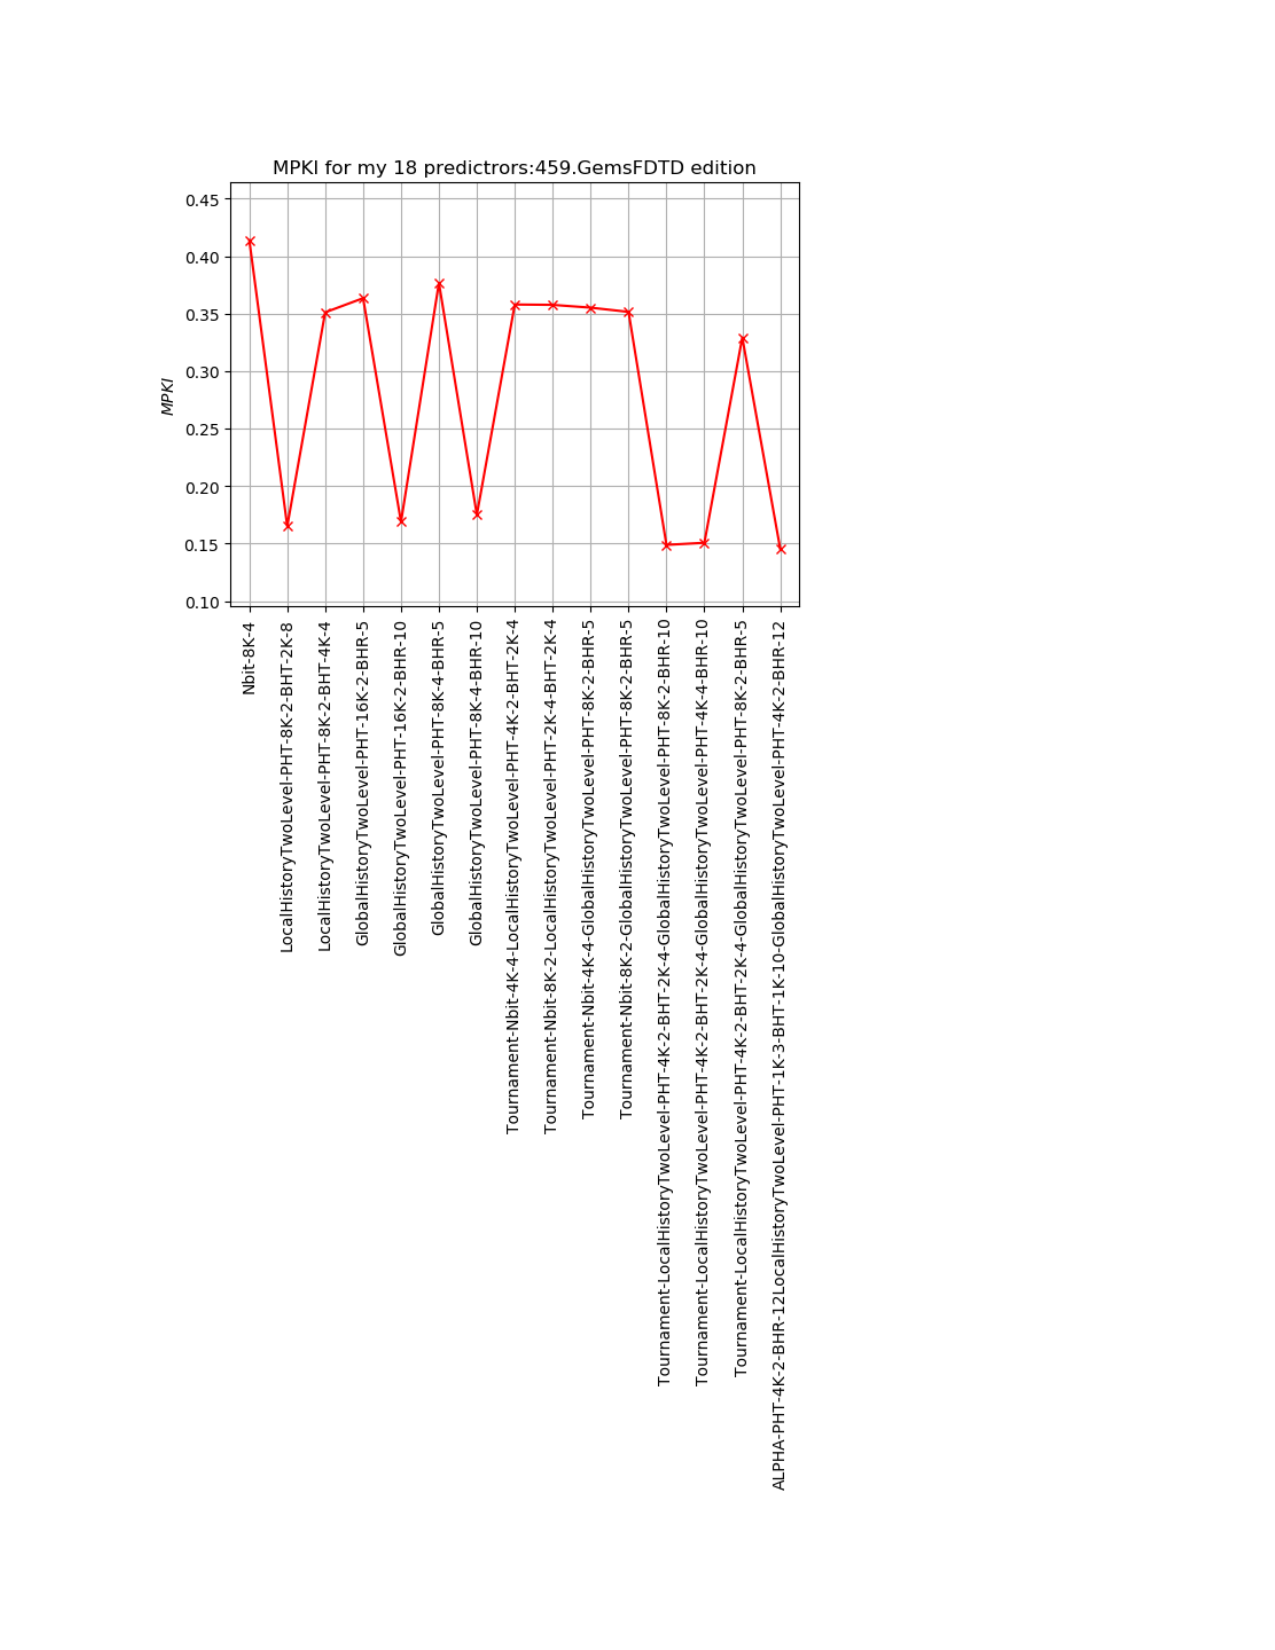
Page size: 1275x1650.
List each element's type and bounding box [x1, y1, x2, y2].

picture [150, 150, 813, 1500]
